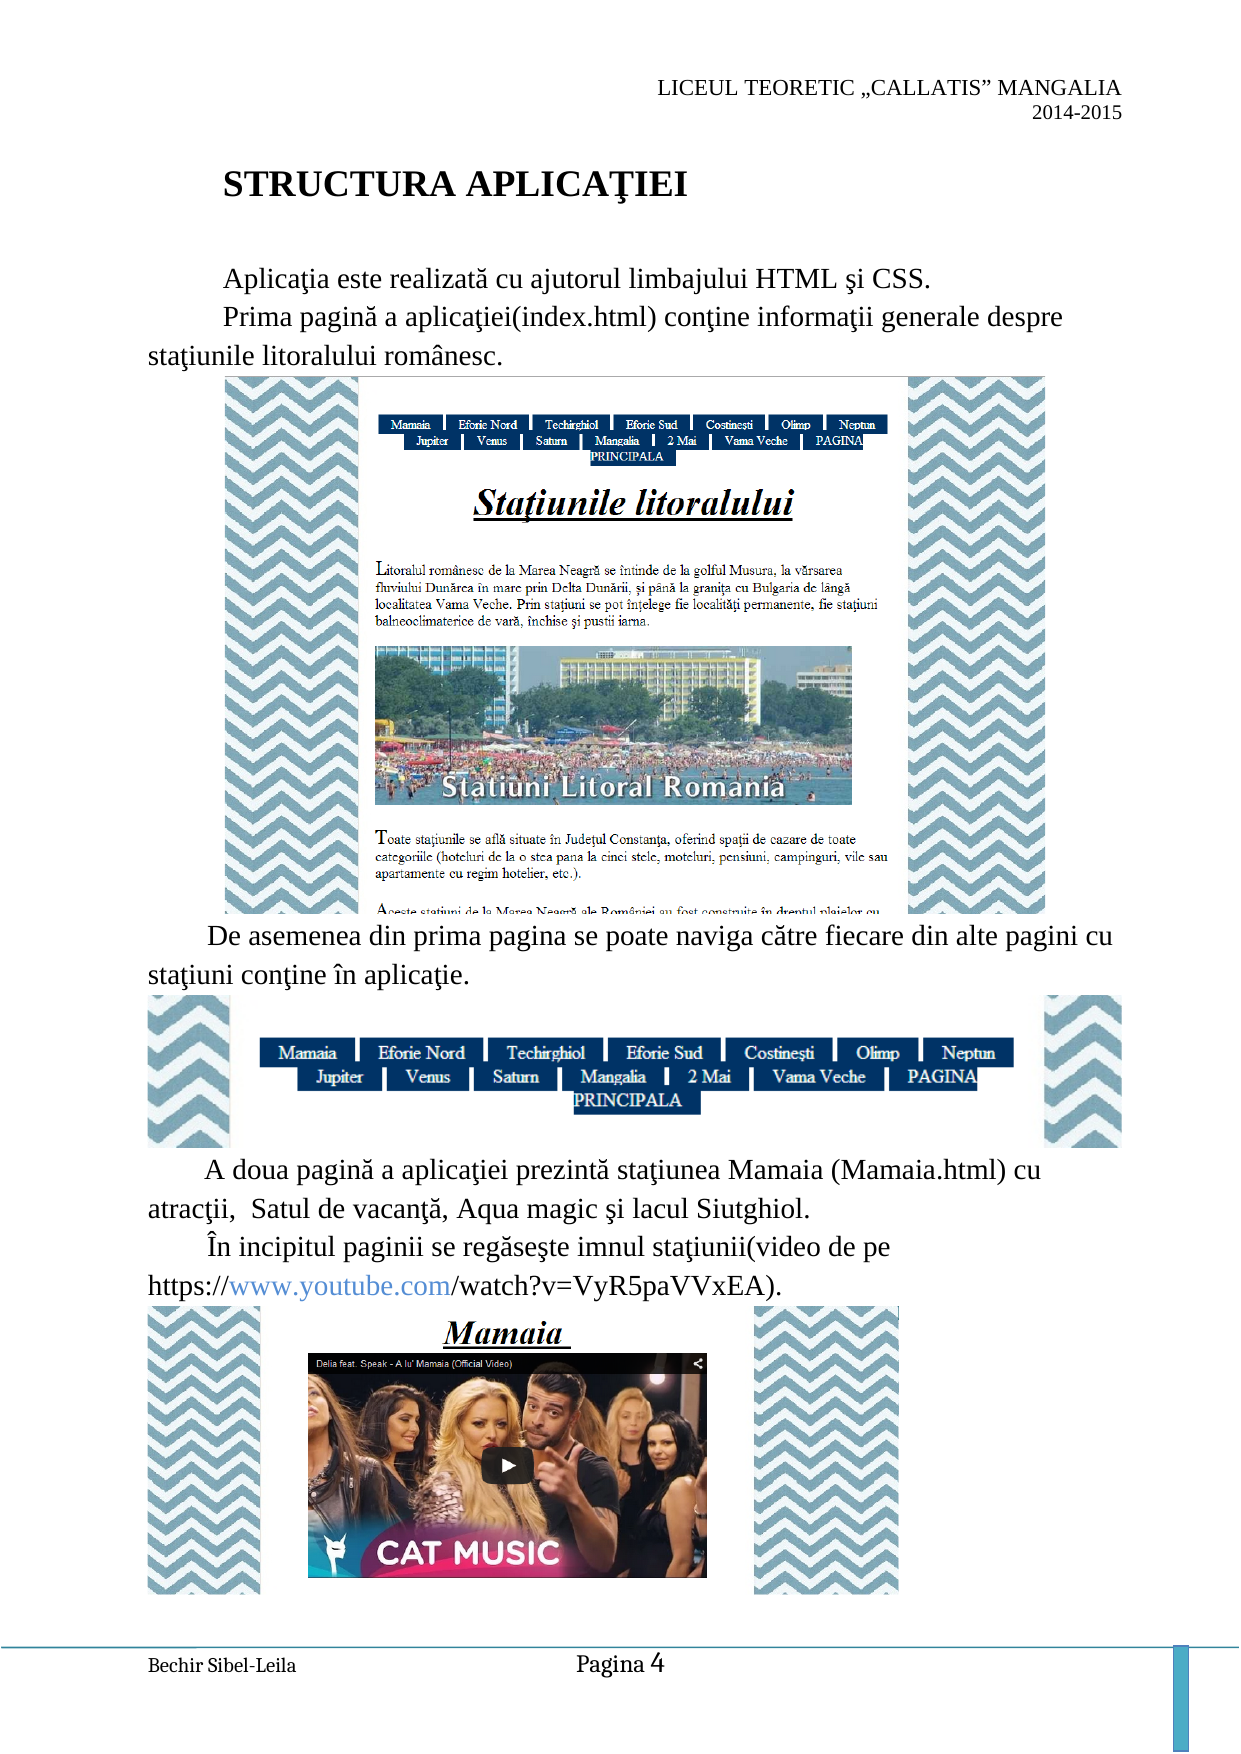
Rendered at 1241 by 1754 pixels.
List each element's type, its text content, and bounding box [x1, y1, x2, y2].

picture [224, 376, 1046, 914]
list STRUCTURA APLICAŢIEI [223, 162, 1122, 205]
list De asemenea din prima pagina se poate naviga către fiecare din alte pagini cu staţiuni conţine în aplicaţie. [148, 918, 1122, 990]
picture [147, 1306, 903, 1595]
list În incipitul paginii se regăseşte imnul staţiunii(video de pe https://www.youtube.com/watch?v=VyR5paVVxEA). [148, 1229, 1122, 1301]
list Aplicaţia este realizată cu ajutorul limbajului HTML şi CSS. [148, 261, 1122, 294]
list A doua pagină a aplicaţiei prezintă staţiunea Mamaia (Mamaia.html) cu atracţii, Satul de vacanţă, Aqua magic şi lacul Siutghiol. [148, 1152, 1122, 1224]
picture [147, 995, 1122, 1148]
list Prima pagină a aplicaţiei(index.html) conţine informaţii generale despre staţiunile litoralului românesc. [148, 299, 1122, 372]
